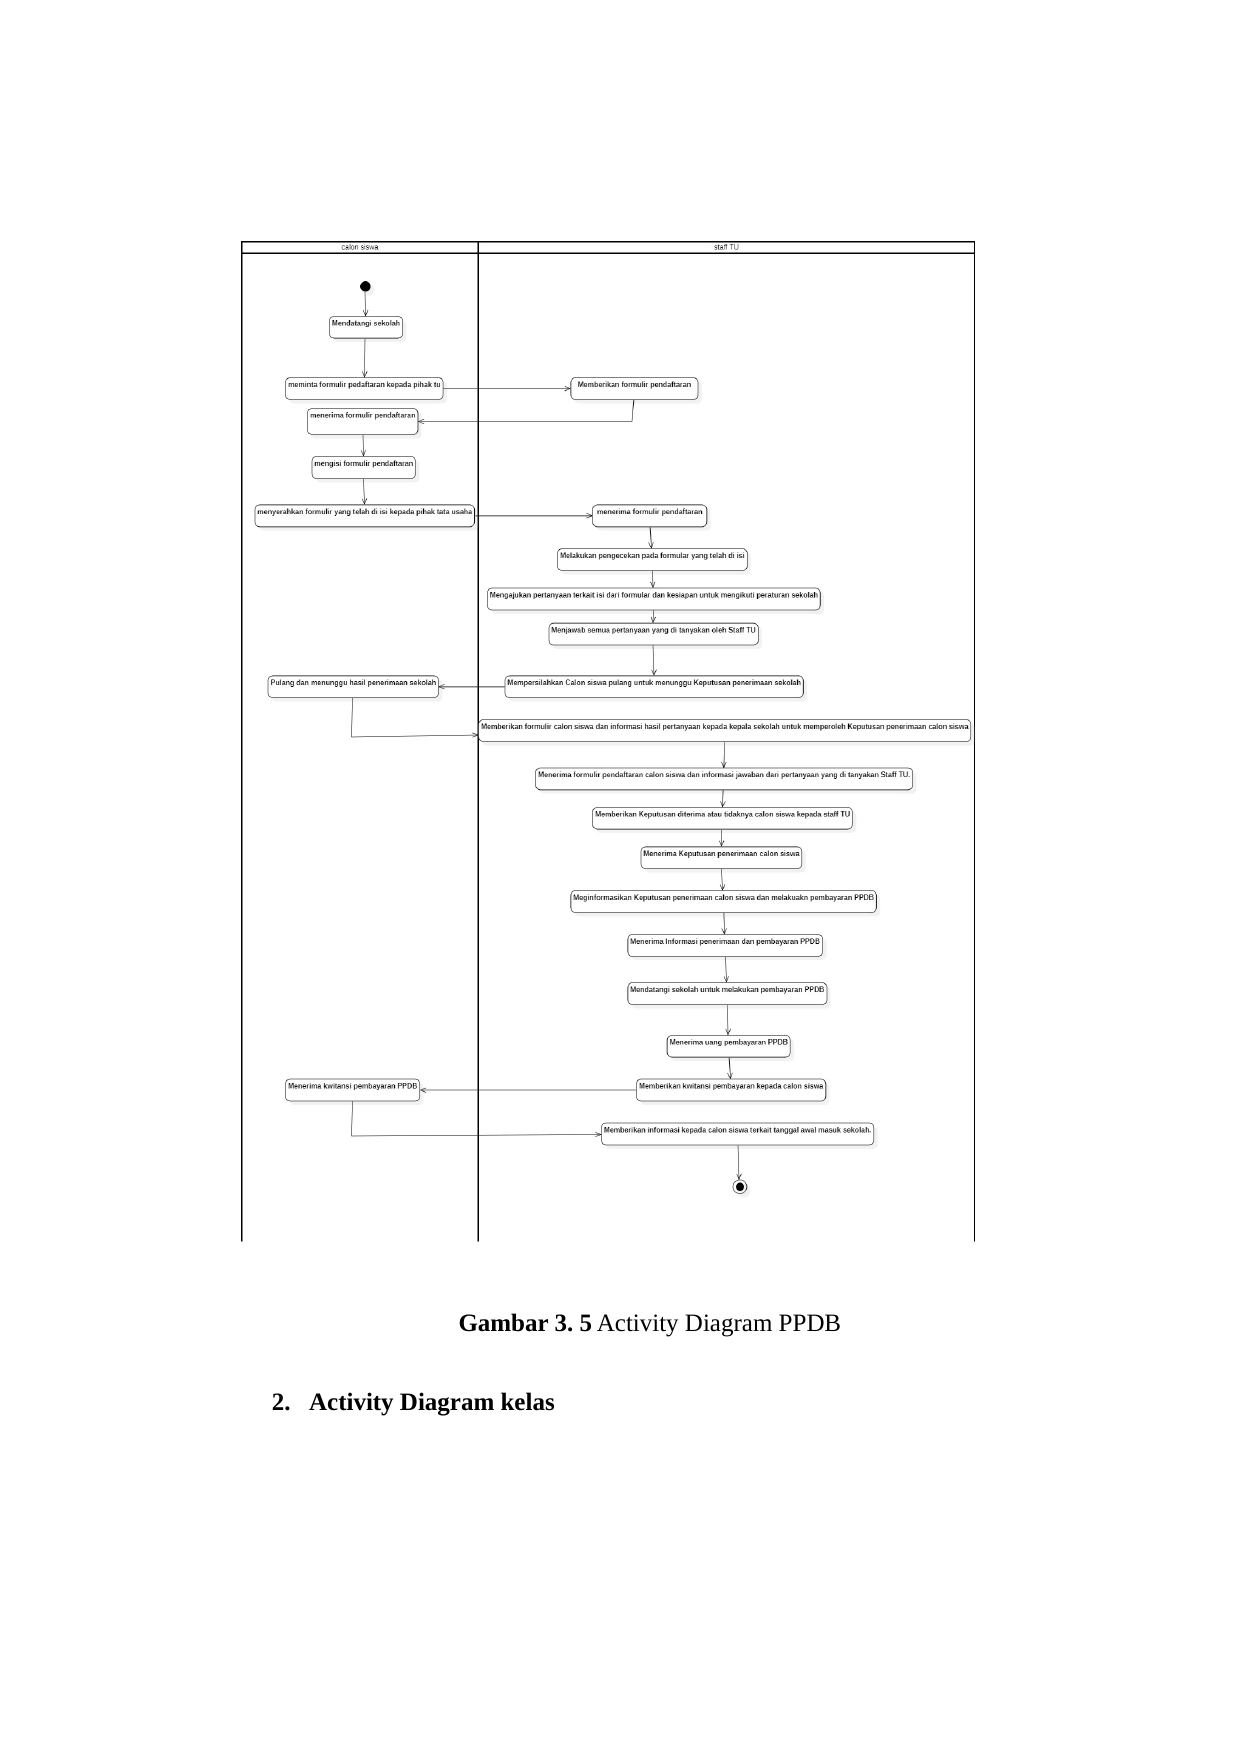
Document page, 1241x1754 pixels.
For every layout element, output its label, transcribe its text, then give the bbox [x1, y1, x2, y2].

picture [236, 236, 996, 1263]
list Activity Diagram kelas [272, 1387, 1063, 1415]
text Gambar 3. 5 Activity Diagram PPDB [236, 1308, 1063, 1337]
